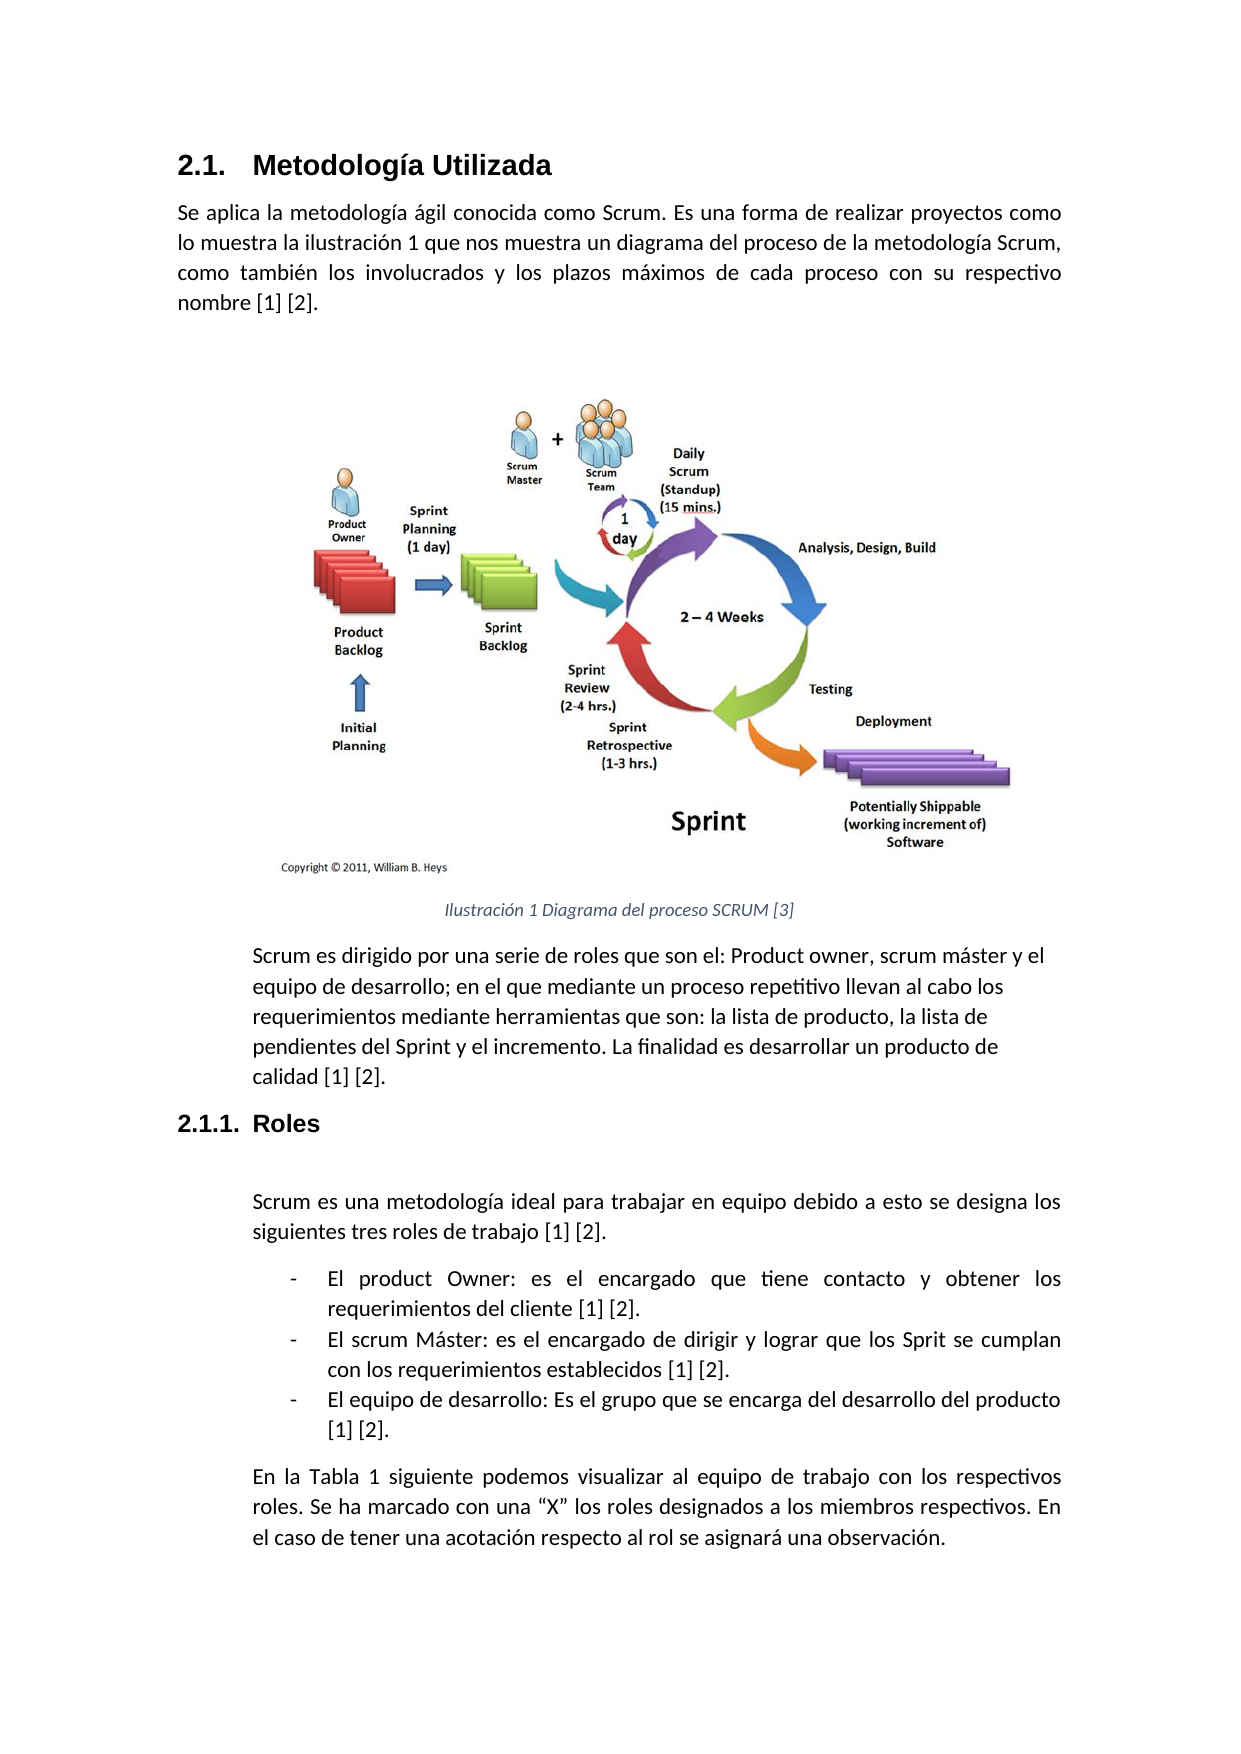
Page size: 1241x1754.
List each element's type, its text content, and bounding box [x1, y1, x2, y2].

text Scrum es una metodología ideal para trabajar en equipo debido a esto se designa los siguientes tres roles de trabajo . [252, 1187, 1063, 1245]
list El equipo de desarrollo: Es el grupo que se encarga del desarrollo del producto. [290, 1385, 1063, 1443]
picture [275, 382, 1040, 879]
text Se aplica la metodología ágil conocida como Scrum. Es una forma de realizar proyectos como lo muestra la ilustración 1 que nos muestra un diagrama del proceso de la metodología Scrum, como también los involucrados y los plazos máximos de cada proceso con su respectivo nombre. [177, 198, 1063, 317]
text Scrum es dirigido por una serie de roles que son el: Product owner, scrum máster y el equipo de desarrollo; en el que mediante un proceso repetitivo llevan al cabo los requerimientos mediante herramientas que son: la lista de producto, la lista de pendientes del Sprint y el incremento. La finalidad es desarrollar un producto de calidad. [252, 942, 1063, 1090]
list El product Owner: es el encargado que tiene contacto y obtener los requerimientos del cliente. [290, 1264, 1063, 1322]
list El scrum Máster: es el encargado de dirigir y lograr que los Sprit se cumplan con los requerimientos establecidos. [290, 1325, 1063, 1383]
subtitle Roles [177, 1109, 1063, 1138]
text Ilustración 1 Diagrama del proceso SCRUM [3] [177, 898, 1063, 921]
text En la Tabla 1 siguiente podemos visualizar al equipo de trabajo con los respectivos roles. Se ha marcado con una “X” los roles designados a los miembros respectivos. En el caso de tener una acotación respecto al rol se asignará una observación. [252, 1462, 1063, 1551]
subtitle Metodología Utilizada [177, 148, 1063, 181]
